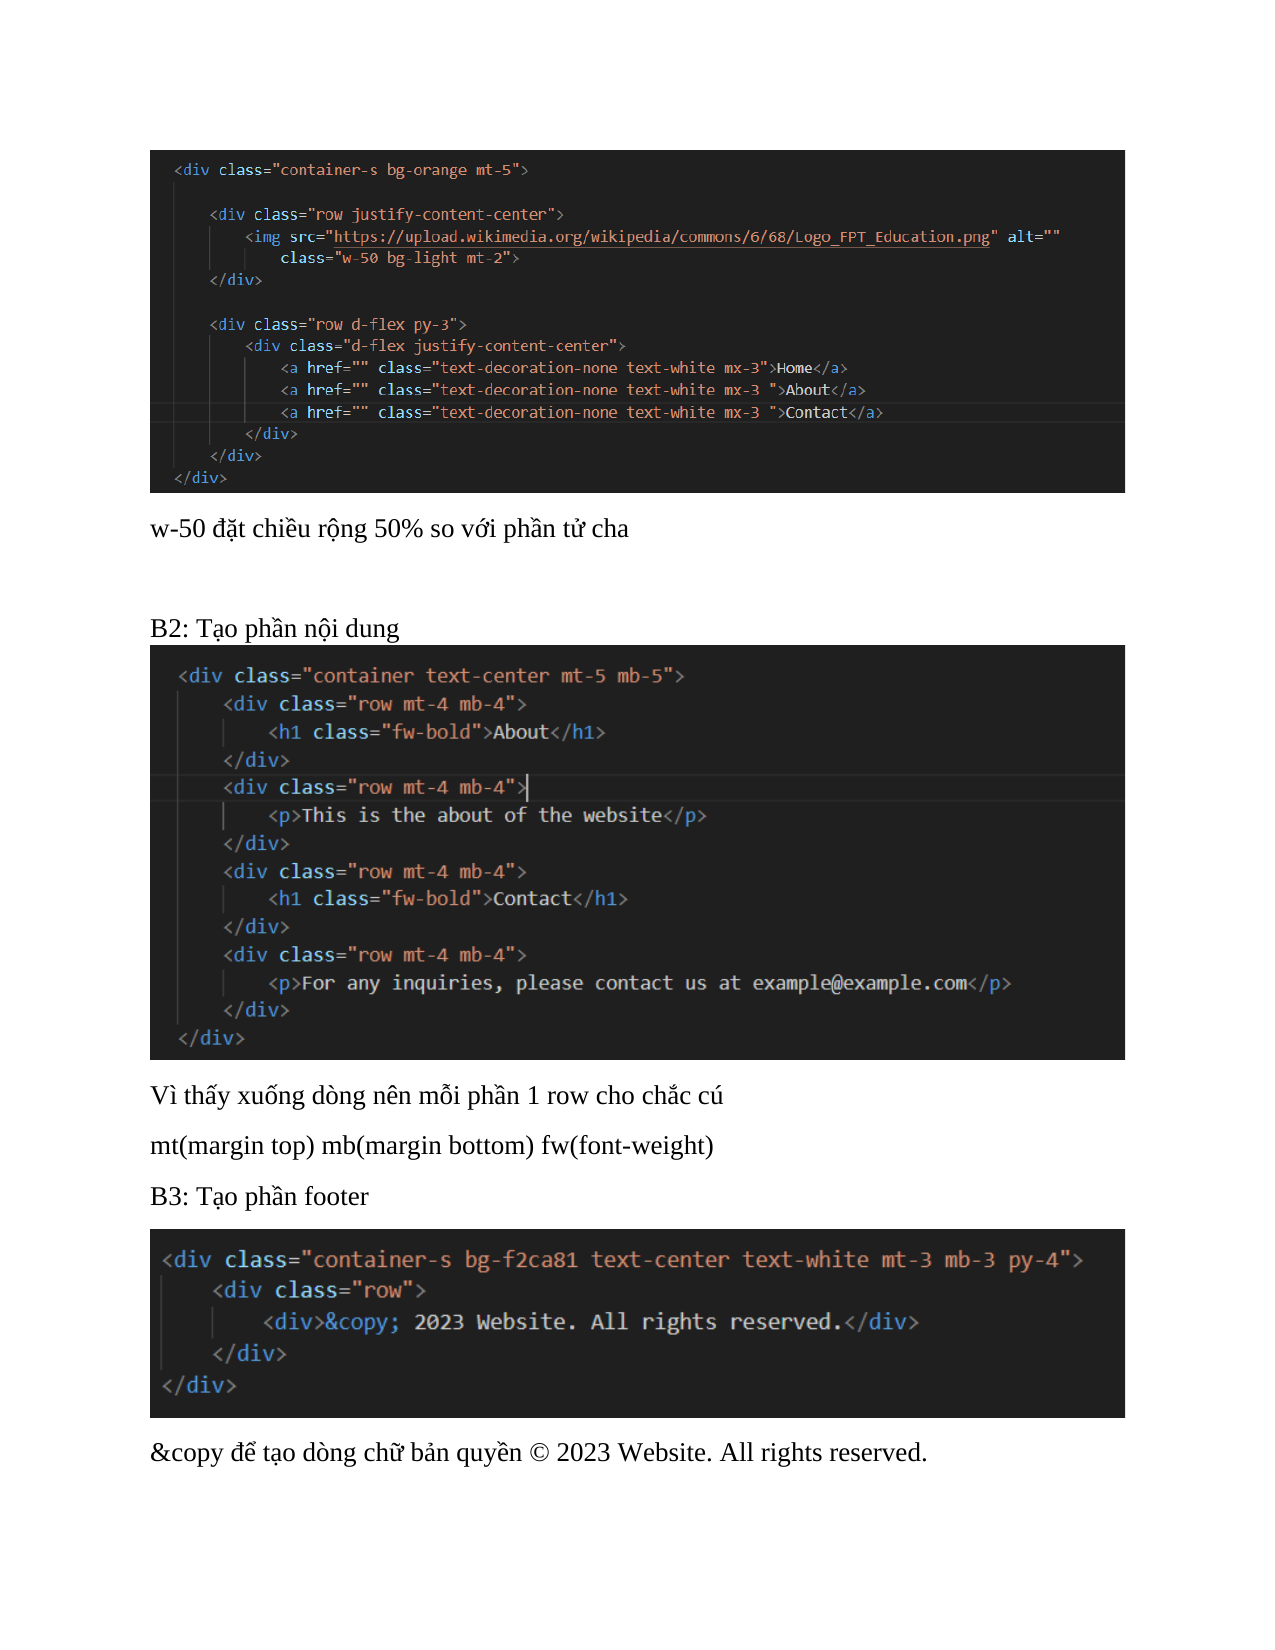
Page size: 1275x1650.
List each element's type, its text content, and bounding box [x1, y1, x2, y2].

text &copy để tạo dòng chữ bản quyền © 2023 Website. All rights reserved. [150, 1437, 1125, 1468]
text mt(margin top) mb(margin bottom) fw(font-weight) [150, 1129, 1125, 1161]
text B2: Tạo phần nội dung [150, 612, 1125, 645]
picture [150, 645, 1125, 1060]
text w-50 đặt chiều rộng 50% so với phần tử cha [150, 512, 1125, 543]
picture [150, 1229, 1125, 1418]
text Vì thấy xuống dòng nên mỗi phần 1 row cho chắc cú [150, 1079, 1125, 1110]
text B3: Tạo phần footer [150, 1179, 1125, 1211]
picture [150, 150, 1125, 493]
